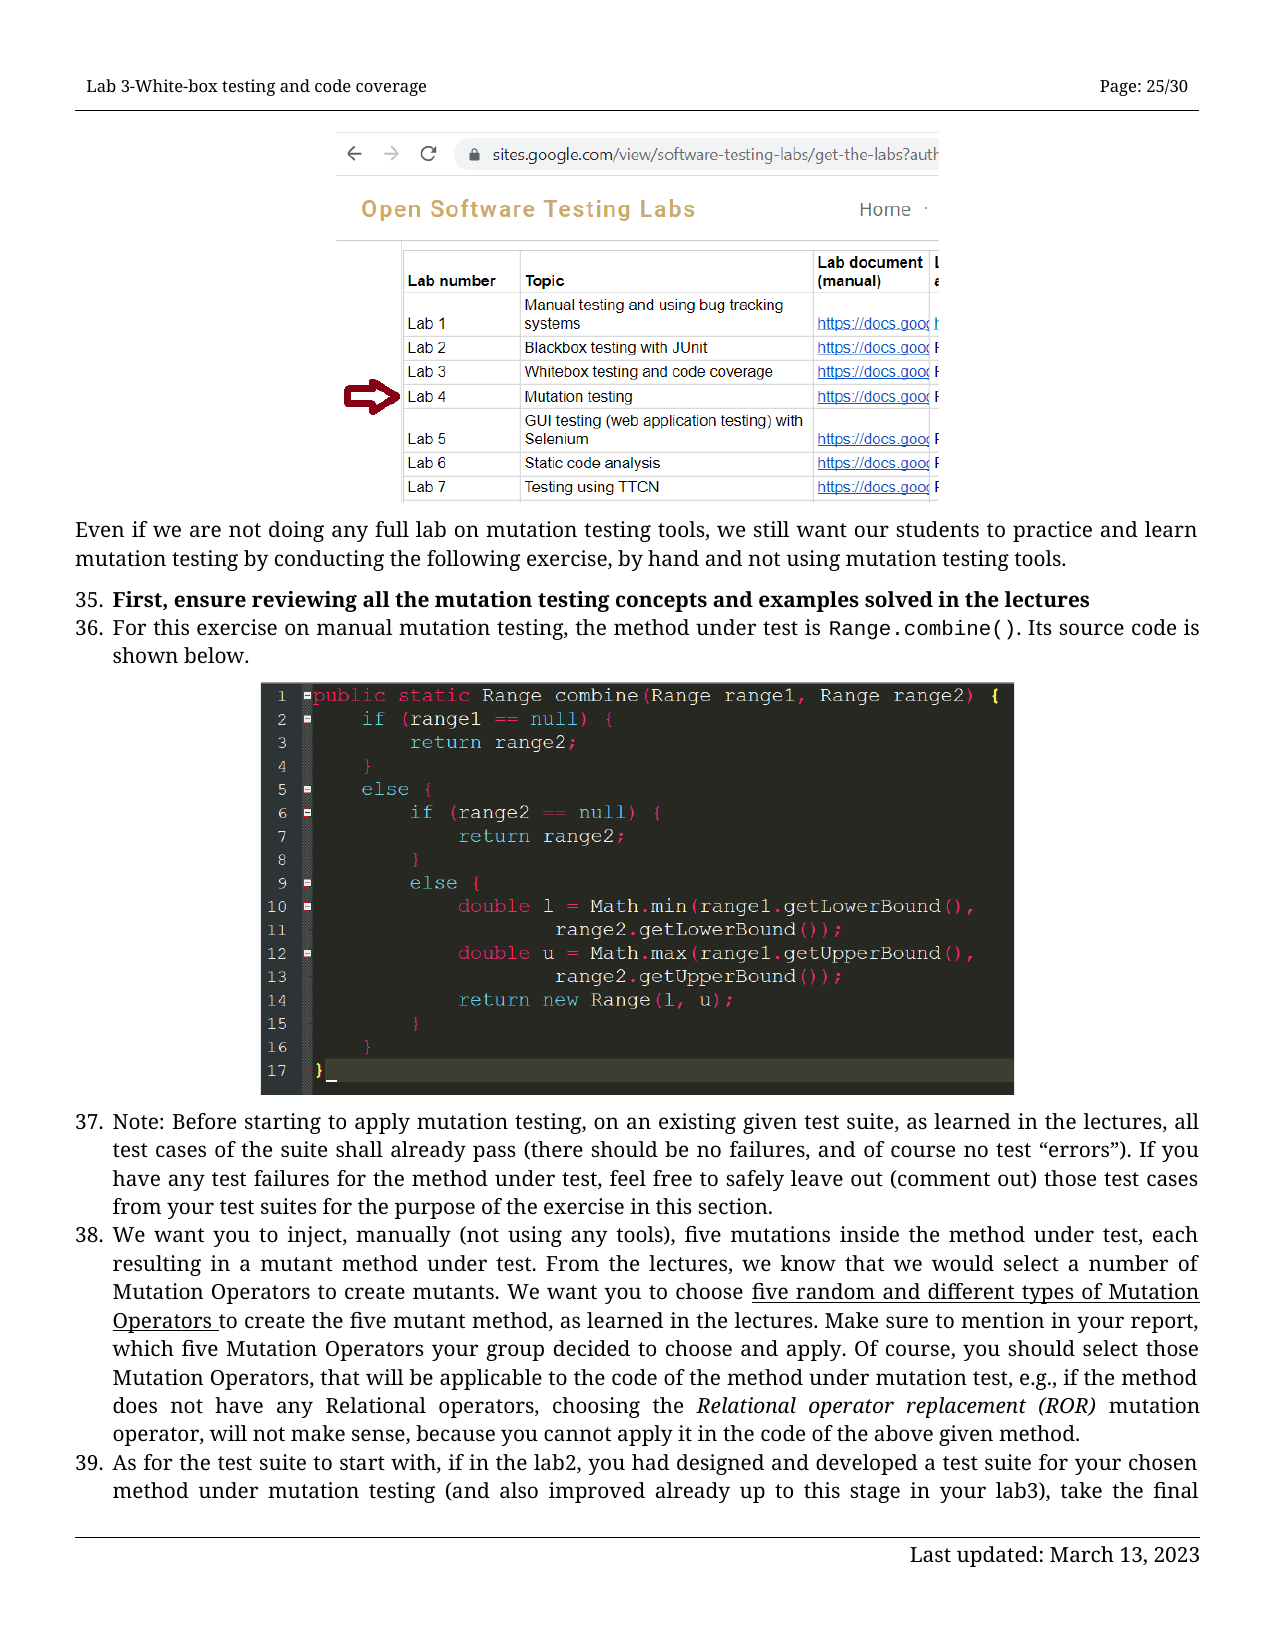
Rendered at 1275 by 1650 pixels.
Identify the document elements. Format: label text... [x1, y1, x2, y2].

picture [336, 132, 939, 503]
picture [260, 682, 1015, 1095]
list First, ensure reviewing all the mutation testing concepts and examples solved in the lectures [75, 585, 1200, 613]
list We want you to inject, manually (not using any tools), five mutations inside the method under test, each resulting in a mutant method under test. From the lectures, we know that we would select a number of Mutation Operators to create mutants. We want you to choose five random and different types of Mutation Operators to create the five mutant method, as learned in the lectures. Make sure to mention in your report, which five Mutation Operators your group decided to choose and apply. Of course, you should select those Mutation Operators, that will be applicable to the code of the method under mutation test, e.g., if the method does not have any Relational operators, choosing the Relational operator replacement (ROR) mutation operator, will not make sense, because you cannot apply it in the code of the above given method. [75, 1221, 1200, 1448]
list Note: Before starting to apply mutation testing, on an existing given test suite, as learned in the lectures, all test cases of the suite shall already pass (there should be no failures, and of course no test “errors”). If you have any test failures for the method under test, feel free to safely leave out (comment out) those test cases from your test suites for the purpose of the exercise in this section. [75, 1107, 1200, 1221]
list For this exercise on manual mutation testing, the method under test is Range.combine(). Its source code is shown below. [75, 613, 1200, 670]
text Even if we are not doing any full lab on mutation testing tools, we still want our students to practice and learn mutation testing by conducting the following exercise, by hand and not using mutation testing tools. [75, 515, 1200, 572]
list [75, 1448, 1200, 1505]
